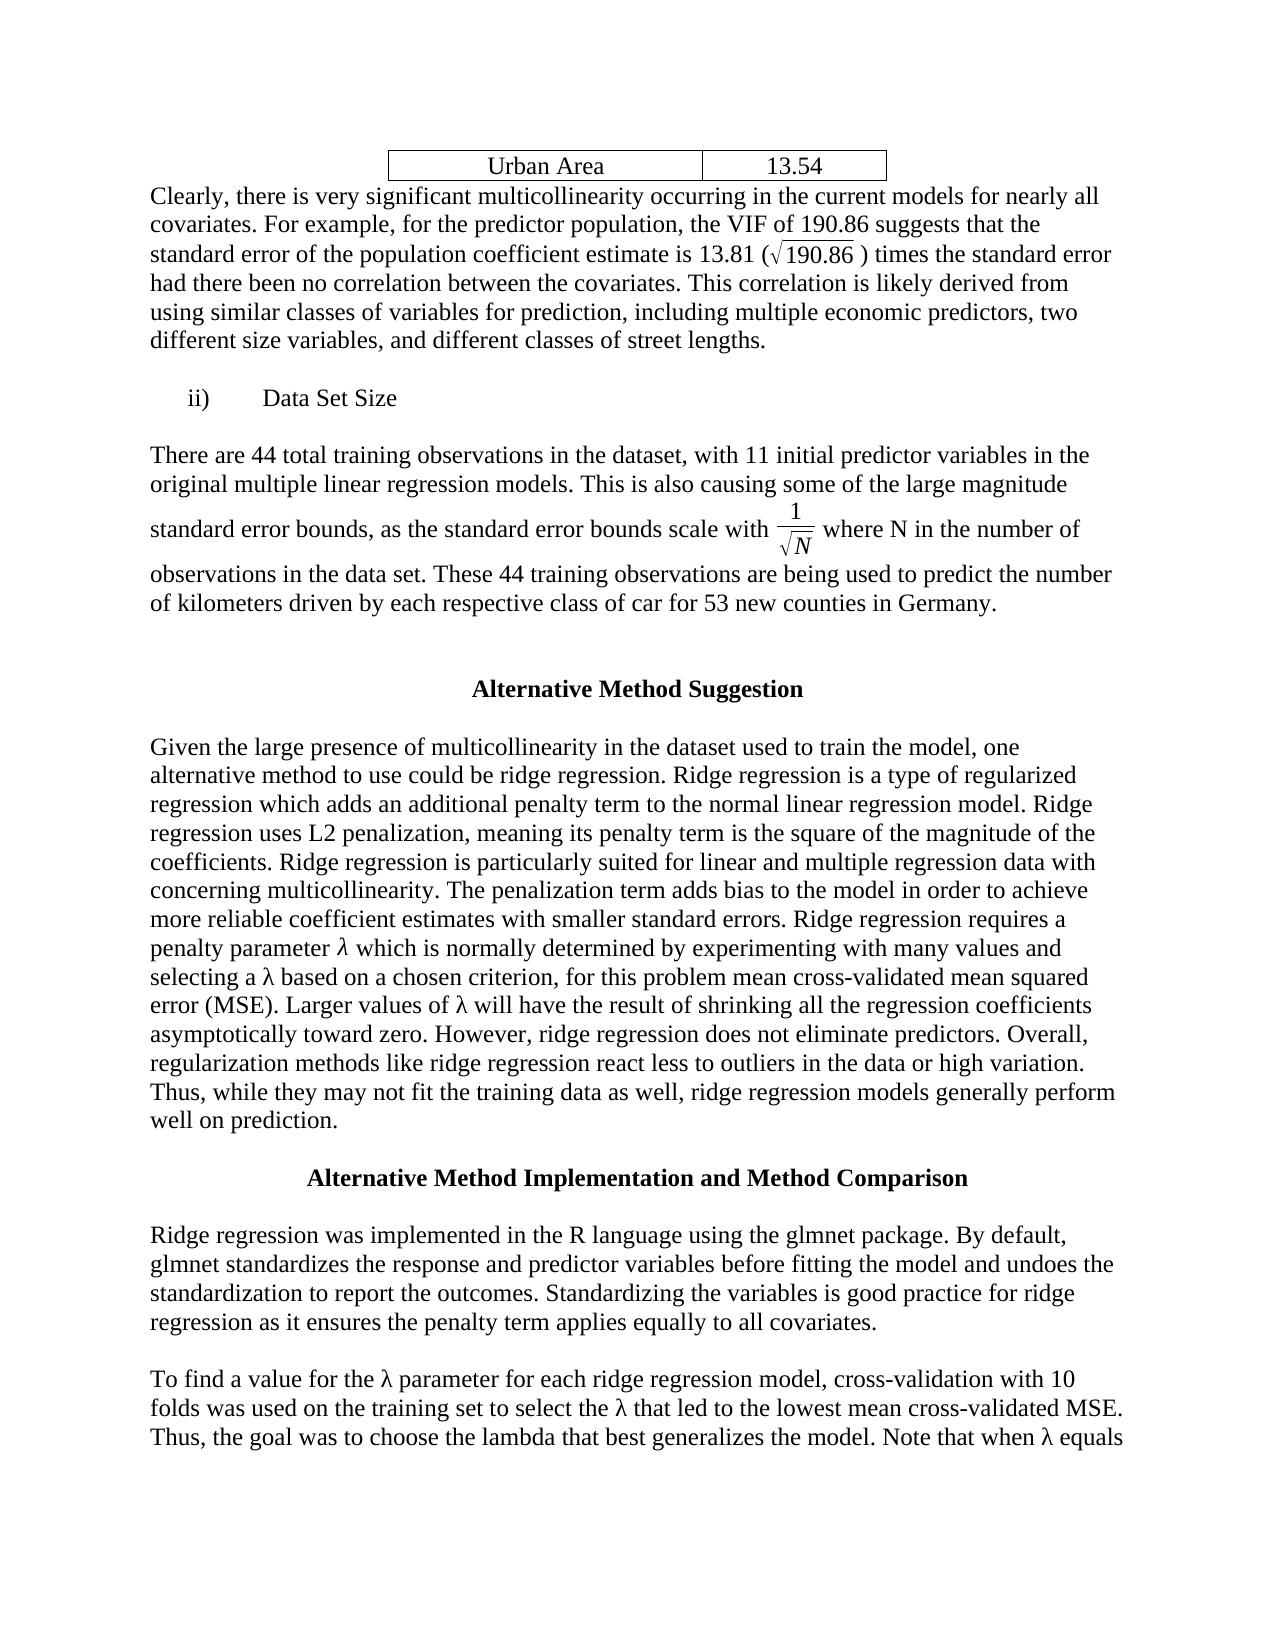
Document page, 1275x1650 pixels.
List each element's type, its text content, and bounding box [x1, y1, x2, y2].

text Given the large presence of multicollinearity in the dataset used to train the model, one alternative method to use could be ridge regression. Ridge regression is a type of regularized regression which adds an additional penalty term to the normal linear regression model. Ridge regression uses L2 penalization, meaning its penalty term is the square of the magnitude of the coefficients. Ridge regression is particularly suited for linear and multiple regression data with concerning multicollinearity. The penalization term adds bias to the model in order to achieve more reliable coefficient estimates with smaller standard errors. Ridge regression requires a penalty parameter which is normally determined by experimenting with many values and selecting a λ based on a chosen criterion, for this problem mean cross-validated mean squared error (MSE). Larger values of λ will have the result of shrinking all the regression coefficients asymptotically toward zero. However, ridge regression does not eliminate predictors. Overall, regularization methods like ridge regression react less to outliers in the data or high variation. Thus, while they may not fit the training data as well, ridge regression models generally perform well on prediction. [150, 732, 1125, 1134]
text Ridge regression was implemented in the R language using the glmnet package. By default, glmnet standardizes the response and predictor variables before fitting the model and undoes the standardization to report the outcomes. Standardizing the variables is good practice for ridge regression as it ensures the penalty term applies equally to all covariates. [150, 1220, 1125, 1335]
table_cell 13.54 [703, 151, 886, 180]
text Alternative Method Implementation and Method Comparison [150, 1163, 1125, 1192]
table_cell Urban Area [389, 151, 702, 180]
list Data Set Size [187, 383, 1125, 412]
text There are 44 total training observations in the dataset, with 11 initial predictor variables in the original multiple linear regression models. This is also causing some of the large magnitude standard error bounds, as the standard error bounds scale with where N in the number of observations in the data set. These 44 training observations are being used to predict the number of kilometers driven by each respective class of car for 53 new counties in Germany. [150, 441, 1125, 617]
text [150, 1364, 1125, 1450]
text Alternative Method Suggestion [150, 674, 1125, 703]
text Clearly, there is very significant multicollinearity occurring in the current models for nearly all covariates. For example, for the predictor population, the VIF of 190.86 suggests that the standard error of the population coefficient estimate is 13.81 ( ) times the standard error had there been no correlation between the covariates. This correlation is likely derived from using similar classes of variables for prediction, including multiple economic predictors, two different size variables, and different classes of street lengths. [150, 181, 1125, 354]
